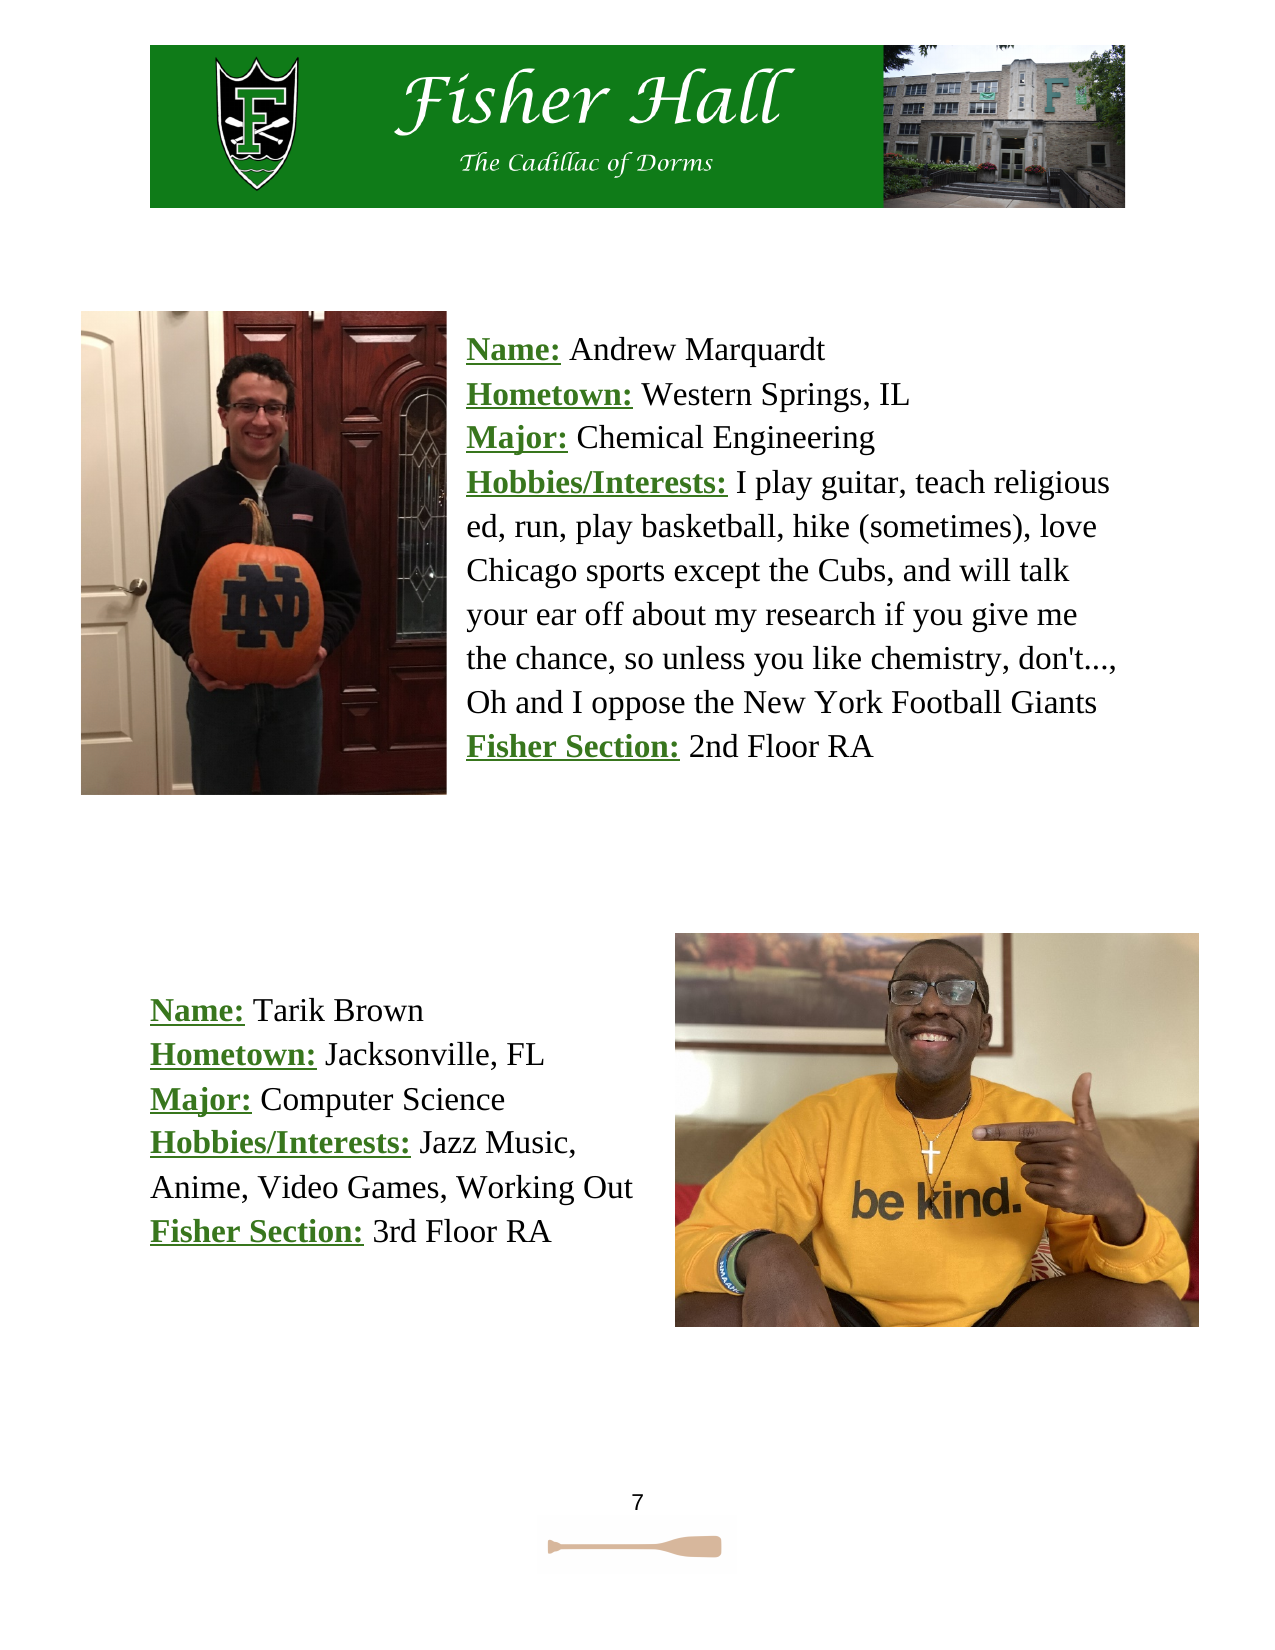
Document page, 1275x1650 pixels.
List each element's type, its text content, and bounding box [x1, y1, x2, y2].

text Fisher Section: 3rd Floor RA [150, 1211, 675, 1249]
text Hobbies/Interests: Jazz Music, Anime, Video Games, Working Out [150, 1123, 675, 1205]
text Hobbies/Interests: I play guitar, teach religious ed, run, play basketball, hike (sometimes), love Chicago sports except the Cubs, and will talk your ear off about my research if you give me the chance, so unless you like chemistry, don't..., Oh and I oppose the New York Football Giants [447, 462, 1125, 721]
text Hometown: Western Springs, IL [447, 374, 1125, 412]
picture [675, 933, 1199, 1327]
text Major: Computer Science [150, 1079, 675, 1117]
picture [81, 311, 447, 794]
text Hometown: Jacksonville, FL [150, 1035, 675, 1073]
text Fisher Section: 2nd Floor RA [447, 726, 1125, 764]
text Name: Andrew Marquardt [447, 330, 1125, 368]
picture [537, 1515, 737, 1574]
text Name: Tarik Brown [150, 991, 675, 1029]
picture [150, 45, 1125, 208]
text Major: Chemical Engineering [447, 418, 1125, 456]
